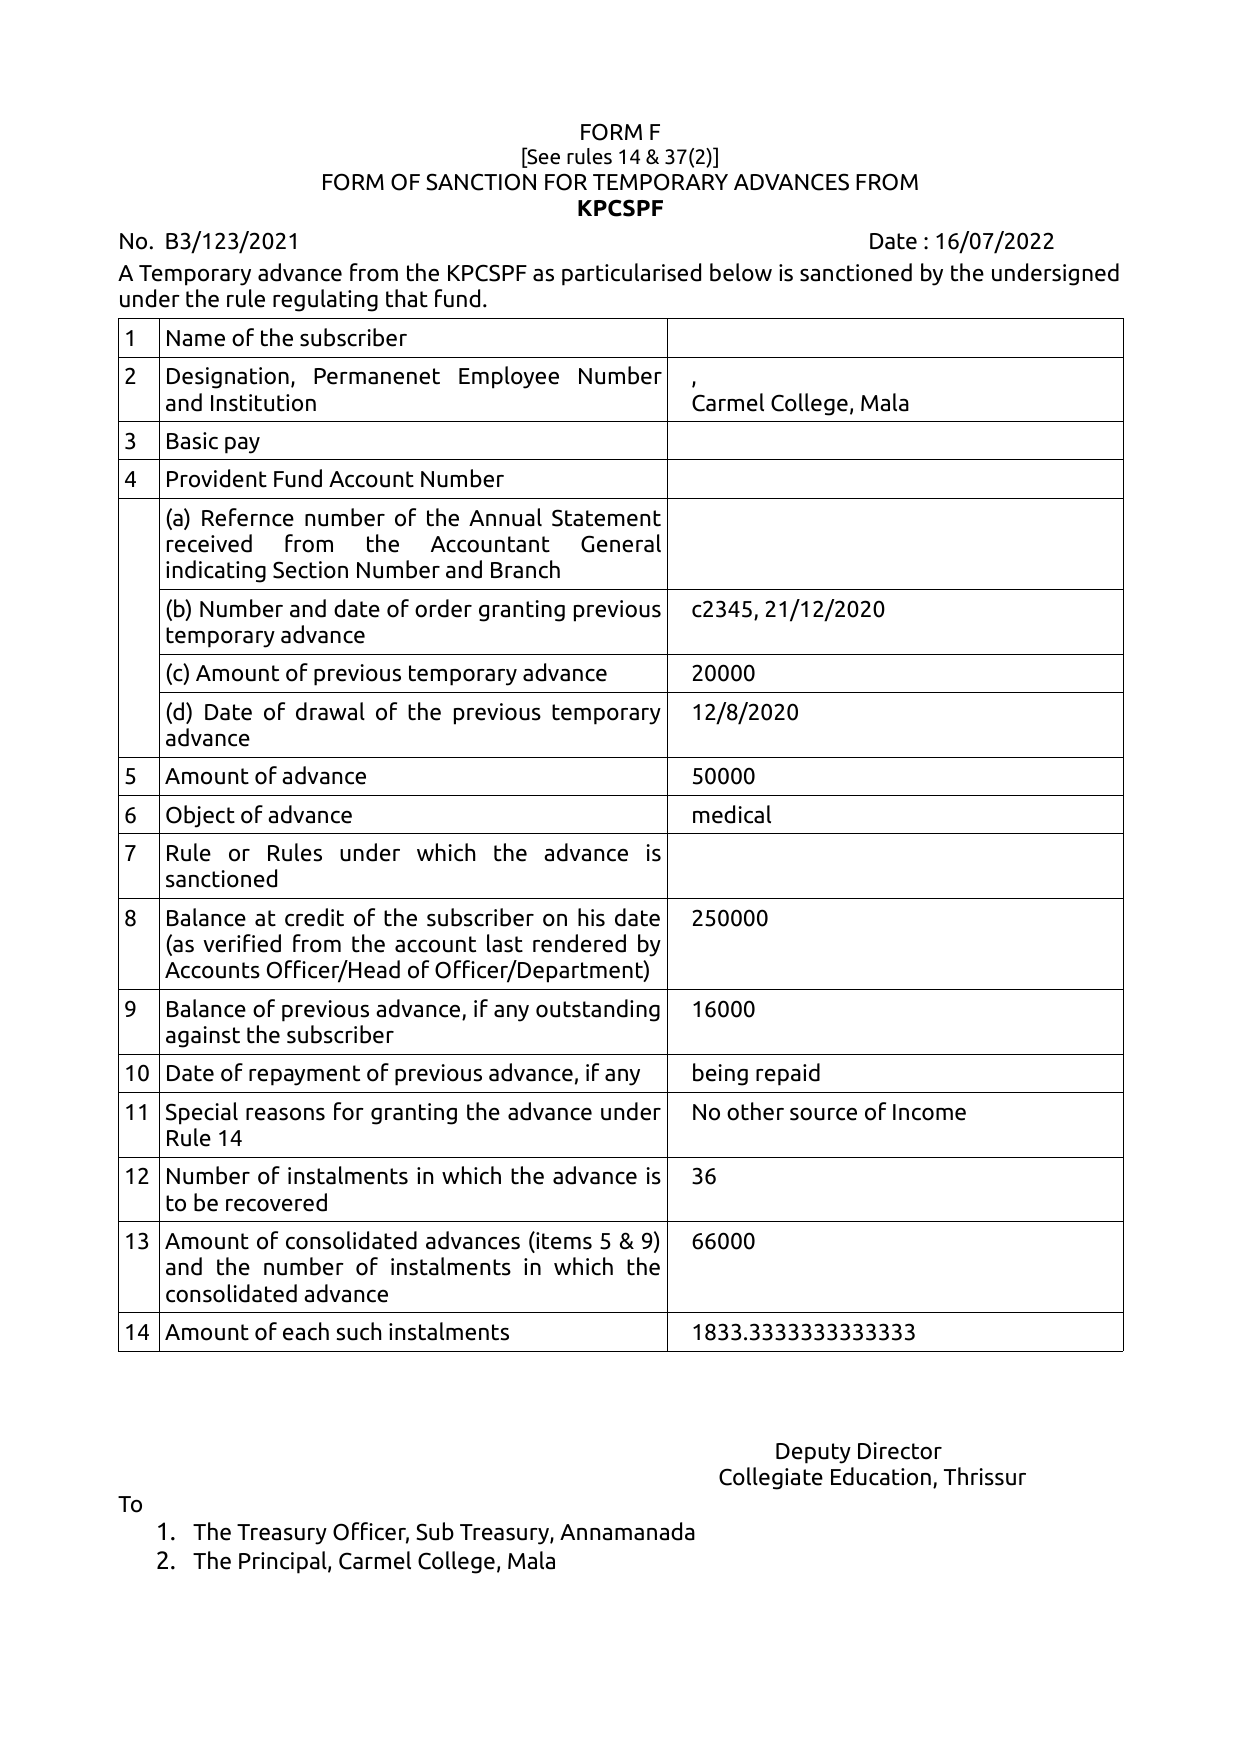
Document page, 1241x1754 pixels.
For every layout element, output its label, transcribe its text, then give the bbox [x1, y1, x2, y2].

text Collegiate Education, Thrissur [118, 1464, 1122, 1490]
table_cell 10 [119, 1055, 159, 1092]
table_cell Amount of consolidated advances (items 5 & 9) and the number of instalments in which the consolidated advance [160, 1222, 667, 1312]
table_cell [119, 499, 159, 756]
table_cell No other source of Income [668, 1093, 1123, 1157]
table_cell 20000 [668, 655, 1123, 692]
table_cell 4 [119, 460, 159, 498]
table_cell 9 [119, 990, 159, 1053]
table_cell 16000 [668, 990, 1123, 1053]
text FORM F [118, 118, 1122, 144]
table_cell Date of repayment of previous advance, if any [160, 1055, 667, 1092]
table_cell 12 [119, 1158, 159, 1221]
table_cell [668, 460, 1123, 498]
table_header 1 [119, 319, 159, 356]
table_cell 13 [119, 1222, 159, 1312]
text Deputy Director [118, 1437, 1122, 1464]
table_cell 50000 [668, 758, 1123, 795]
table_cell 6 [119, 796, 159, 833]
table_cell Basic pay [160, 422, 667, 459]
table_cell 2 [119, 358, 159, 421]
table_cell 66000 [668, 1222, 1123, 1312]
table_cell (c) Amount of previous temporary advance [160, 655, 667, 692]
table_cell Special reasons for granting the advance under Rule 14 [160, 1093, 667, 1157]
table_cell (a) Refernce number of the Annual Statement received from the Accountant General indicating Section Number and Branch [160, 499, 667, 589]
table_cell 12/8/2020 [668, 693, 1123, 756]
text A Temporary advance from the KPCSPF as particularised below is sanctioned by the undersigned under the rule regulating that fund. [118, 259, 1122, 312]
table_cell Number of instalments in which the advance is to be recovered [160, 1158, 667, 1221]
list The Principal, Carmel College, Mala [156, 1545, 1122, 1574]
table_cell Balance of previous advance, if any outstanding against the subscriber [160, 990, 667, 1053]
table_cell 5 [119, 758, 159, 795]
table_cell Object of advance [160, 796, 667, 833]
table_cell [668, 422, 1123, 459]
table_cell 14 [119, 1313, 159, 1351]
text KPCSPF [118, 195, 1122, 221]
table_cell (d) Date of drawal of the previous temporary advance [160, 693, 667, 756]
text FORM OF SANCTION FOR TEMPORARY ADVANCES FROM [118, 168, 1122, 195]
table_cell being repaid [668, 1055, 1123, 1092]
table_cell 250000 [668, 899, 1123, 989]
text No. B3/123/2021 Date : 16/07/2022 [118, 227, 1122, 253]
table_cell Rule or Rules under which the advance is sanctioned [160, 834, 667, 898]
table_cell medical [668, 796, 1123, 833]
text To [118, 1490, 1122, 1516]
table_header [668, 319, 1123, 356]
table_cell Amount of advance [160, 758, 667, 795]
text [See rules 14 & 37(2)] [118, 144, 1122, 168]
table_cell Amount of each such instalments [160, 1313, 667, 1351]
table_cell 7 [119, 834, 159, 898]
table_cell [668, 499, 1123, 589]
table_cell 1833.3333333333333 [668, 1313, 1123, 1351]
table_cell Provident Fund Account Number [160, 460, 667, 498]
table_header Name of the subscriber [160, 319, 667, 356]
table_cell 3 [119, 422, 159, 459]
table_cell Designation, Permanenet Employee Number and Institution [160, 358, 667, 421]
table_cell Balance at credit of the subscriber on his date (as verified from the account last rendered by Accounts Officer/Head of Officer/Department) [160, 899, 667, 989]
table_cell 36 [668, 1158, 1123, 1221]
table_cell [668, 834, 1123, 898]
table_cell , Carmel College, Mala [668, 358, 1123, 421]
list The Treasury Officer, Sub Treasury, Annamanada [156, 1516, 1122, 1545]
table_cell (b) Number and date of order granting previous temporary advance [160, 590, 667, 653]
table_cell 8 [119, 899, 159, 989]
table_cell c2345, 21/12/2020 [668, 590, 1123, 653]
table_cell 11 [119, 1093, 159, 1157]
